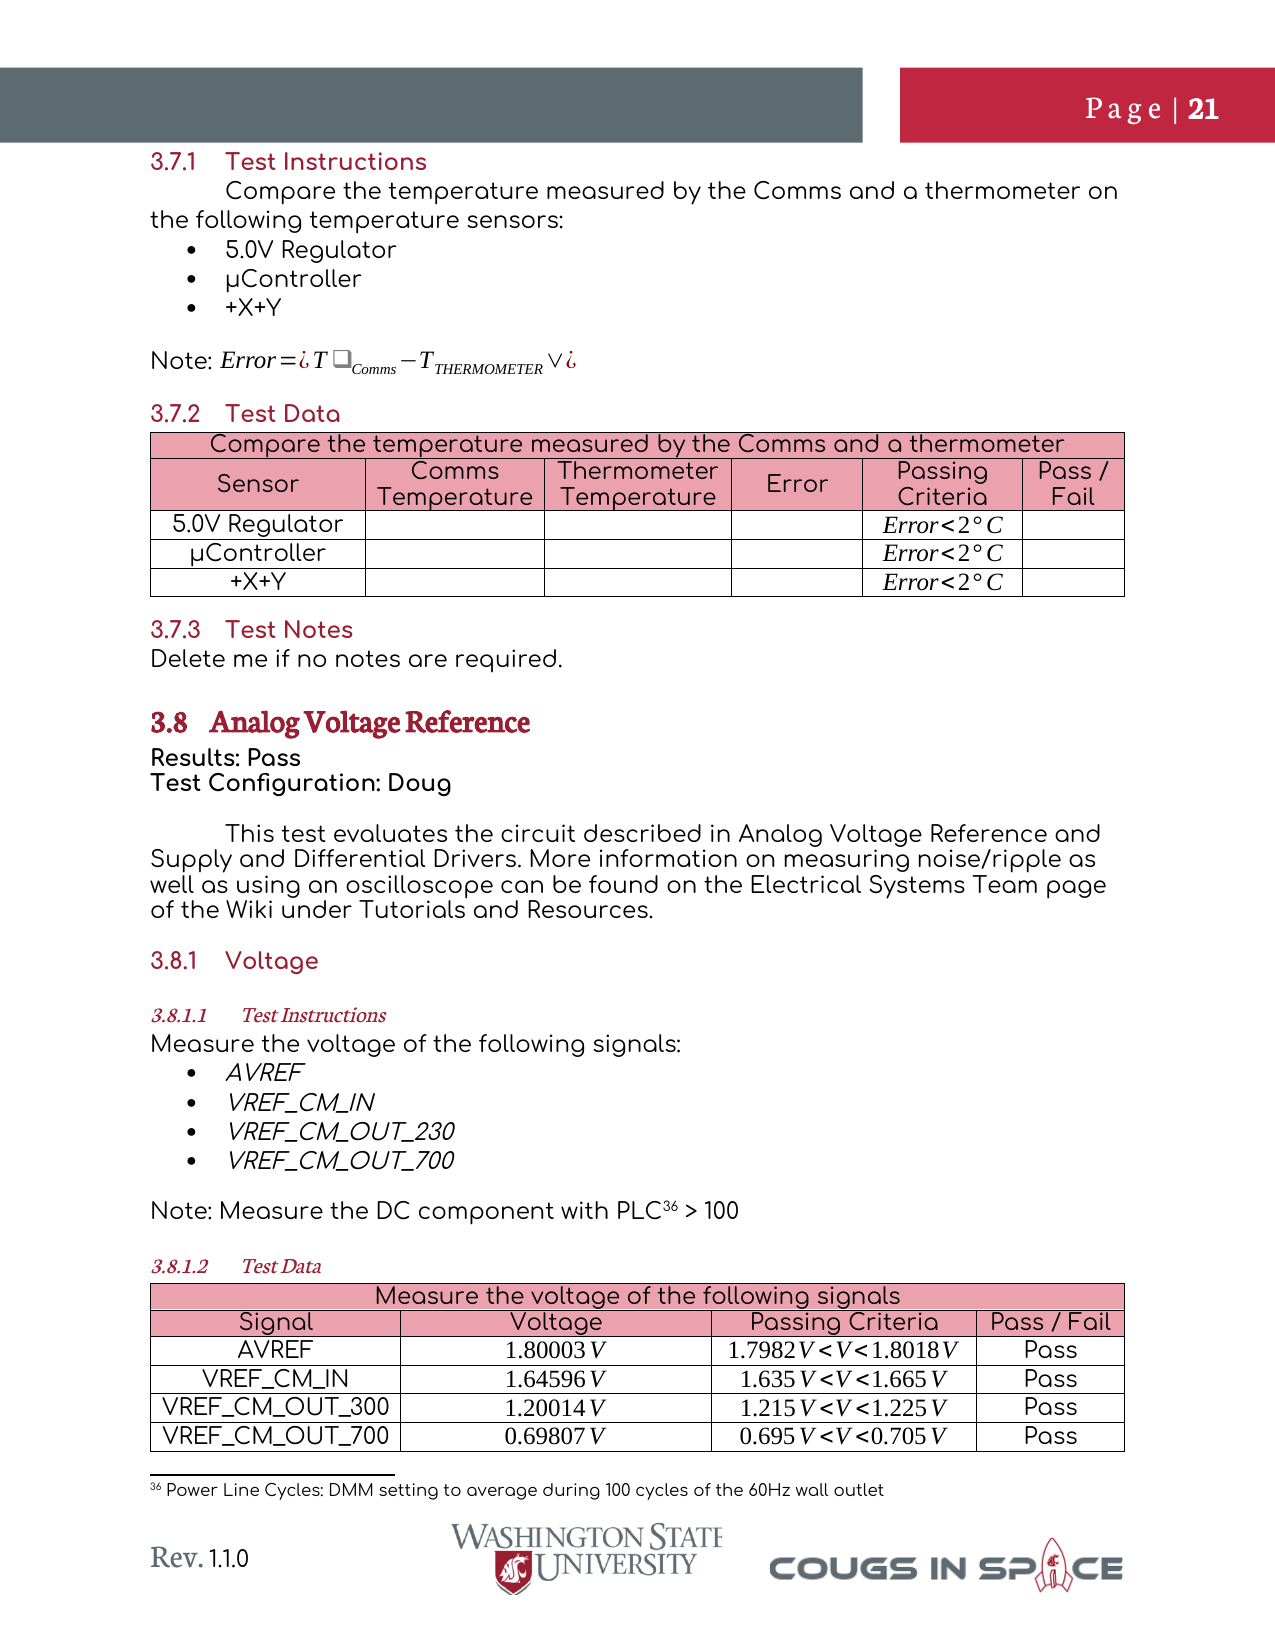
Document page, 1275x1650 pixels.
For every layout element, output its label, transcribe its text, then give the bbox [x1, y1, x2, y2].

table_header Measure the voltage of the following signals [151, 1284, 1124, 1309]
subtitle Test Data [150, 402, 1125, 428]
text This test evaluates the circuit described in Analog Voltage Reference and Supply and Differential Drivers. More information on measuring noise/ripple as well as using an oscilloscope can be found on the Electrical Systems Team page of the Wiki under Tutorials and Resources. [150, 822, 1125, 924]
table_cell Comms Temperature [366, 459, 544, 510]
text Test Configuration: Doug [150, 771, 1125, 797]
text Note: [150, 346, 1125, 378]
picture [450, 1522, 723, 1595]
table_header Compare the temperature measured by the Comms and a thermometer [151, 433, 1124, 458]
table_cell +X+Y [151, 569, 365, 596]
table_cell [712, 1366, 976, 1393]
table_cell [712, 1423, 976, 1451]
subtitle Test Data [150, 1250, 1125, 1279]
subtitle Test Notes [150, 618, 1125, 644]
subtitle Test Instructions [150, 150, 1125, 176]
table_cell Passing Criteria [712, 1311, 976, 1336]
table_cell Voltage [401, 1311, 711, 1336]
list VREF_CM_IN [187, 1091, 1125, 1116]
table_cell Error [732, 459, 862, 510]
list µController [187, 267, 1125, 293]
table_cell [1023, 511, 1124, 539]
table_cell [1023, 540, 1124, 568]
table_cell [545, 540, 731, 568]
table_cell [732, 511, 862, 539]
text Measure the voltage of the following signals: [150, 1032, 1125, 1058]
table_cell [401, 1337, 711, 1365]
table_cell [712, 1394, 976, 1422]
table_cell [366, 511, 544, 539]
table_cell [732, 569, 862, 596]
picture [769, 1537, 1123, 1594]
list +X+Y [187, 296, 1125, 322]
table_cell Pass [977, 1366, 1124, 1393]
table_cell AVREF [151, 1337, 400, 1365]
table_cell [545, 511, 731, 539]
table_cell Pass [977, 1337, 1124, 1365]
list 5.0V Regulator [187, 238, 1125, 263]
table_cell [863, 511, 1022, 539]
table_cell Pass [977, 1394, 1124, 1422]
table_cell [712, 1337, 976, 1365]
table_cell VREF_CM_OUT_700 [151, 1423, 400, 1451]
table_cell [366, 540, 544, 568]
table_cell [366, 569, 544, 596]
table_cell Sensor [151, 459, 365, 510]
table_cell µController [151, 540, 365, 568]
table_cell Pass / Fail [977, 1311, 1124, 1336]
list AVREF [187, 1062, 1125, 1087]
subtitle Test Instructions [150, 999, 1125, 1028]
subtitle Voltage [150, 949, 1125, 974]
table_cell VREF_CM_IN [151, 1366, 400, 1393]
table_cell [732, 540, 862, 568]
table_cell [401, 1366, 711, 1393]
text Note: Measure the DC component with PLC > 100 [150, 1199, 1125, 1225]
subtitle Analog Voltage Reference [150, 697, 1125, 740]
table_cell Signal [151, 1311, 400, 1336]
text Results: Pass [150, 746, 1125, 771]
table_cell [545, 569, 731, 596]
list VREF_CM_OUT_700 [187, 1149, 1125, 1175]
table_cell Pass / Fail [1023, 459, 1124, 510]
table_cell Pass [977, 1423, 1124, 1451]
table_cell VREF_CM_OUT_300 [151, 1394, 400, 1422]
list VREF_CM_OUT_230 [187, 1120, 1125, 1146]
table_cell 5.0V Regulator [151, 511, 365, 539]
table_cell Thermometer Temperature [545, 459, 731, 510]
table_cell [863, 540, 1022, 568]
table_cell Passing Criteria [863, 459, 1022, 510]
table_cell [863, 569, 1022, 596]
table_cell [401, 1394, 711, 1422]
table_cell [1023, 569, 1124, 596]
text Delete me if no notes are required. [150, 647, 1125, 673]
table_cell [401, 1423, 711, 1451]
text Compare the temperature measured by the Comms and a thermometer on the following temperature sensors: [150, 179, 1125, 234]
